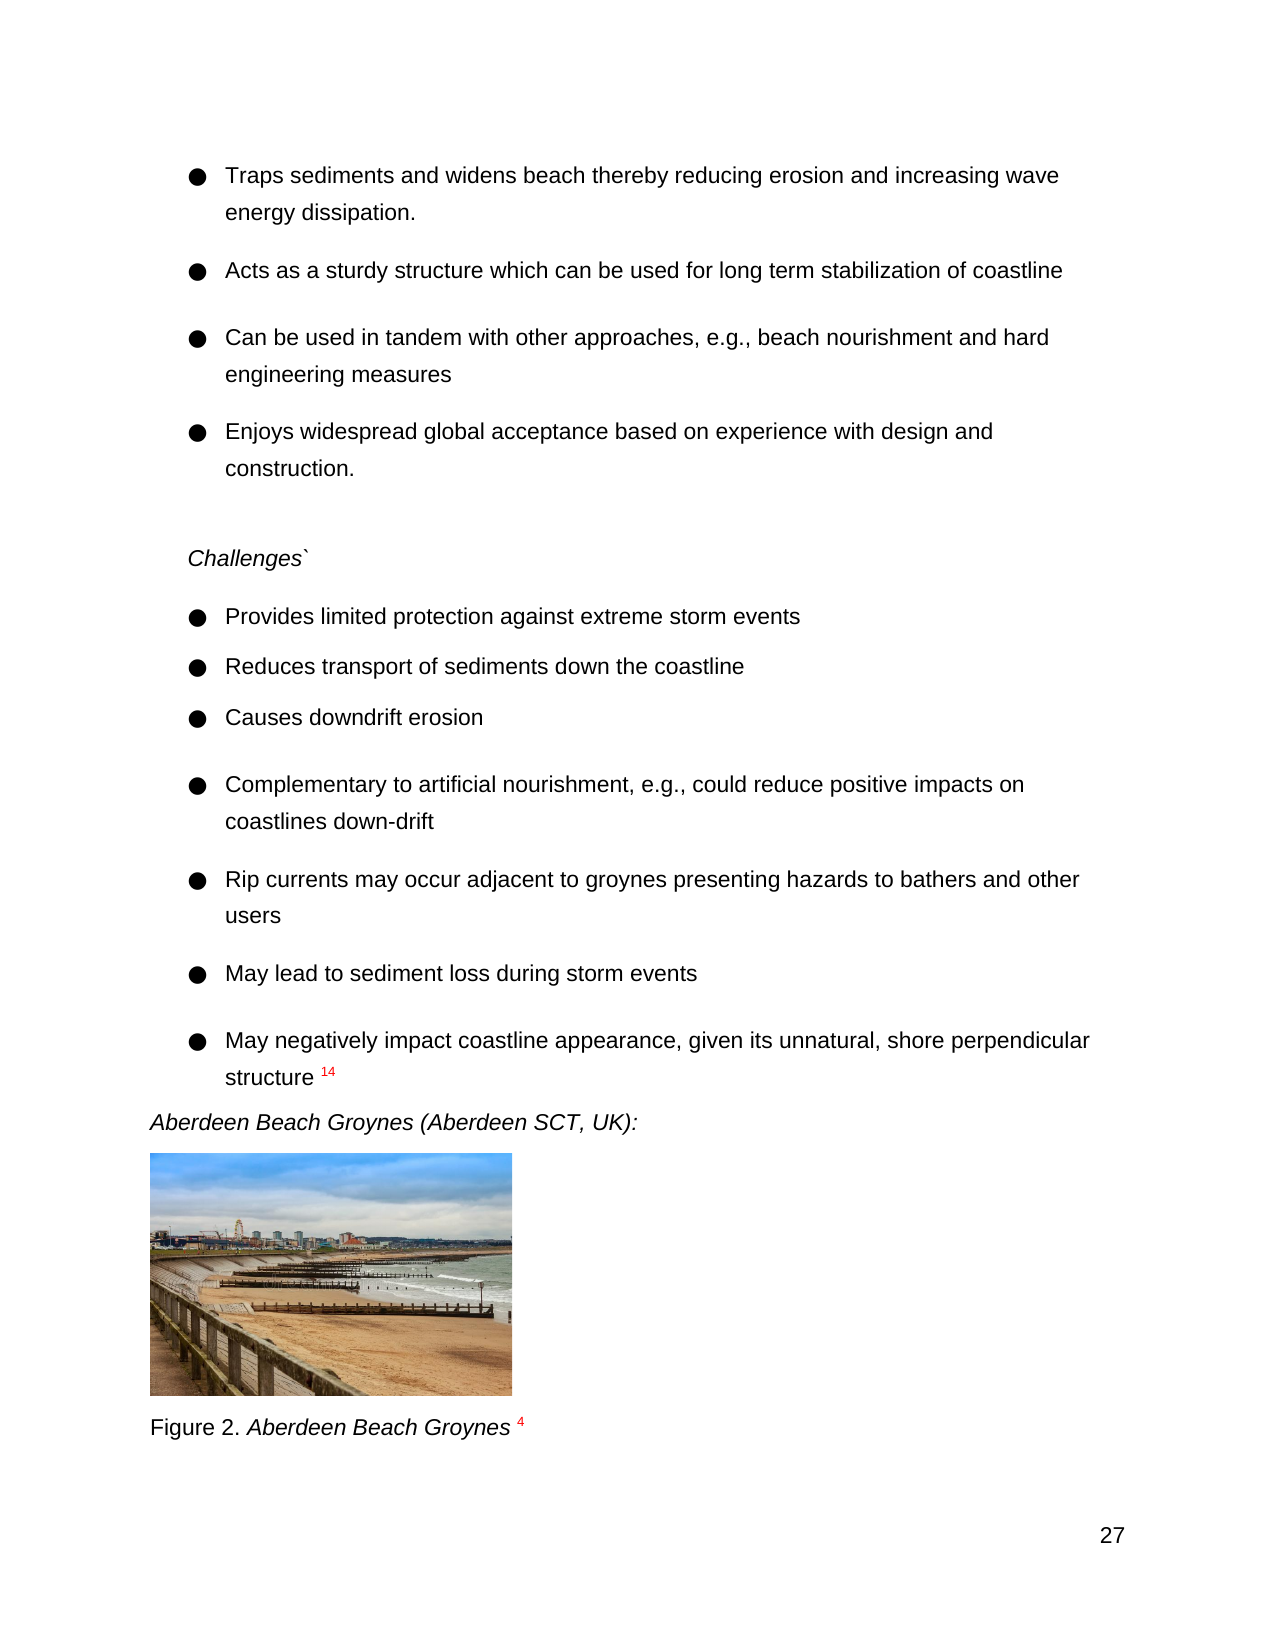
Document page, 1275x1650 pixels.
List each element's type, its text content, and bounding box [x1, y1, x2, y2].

text Aberdeen Beach Groynes (Aberdeen SCT, UK): [150, 1109, 1125, 1135]
list Causes downdrift erosion [187, 692, 1125, 738]
list May lead to sediment loss during storm events [187, 947, 1125, 994]
picture [150, 1153, 513, 1396]
text Challenges` [187, 545, 1125, 571]
list Can be used in tandem with other approaches, e.g., beach nourishment and hard engineering measures [187, 312, 1125, 387]
list Provides limited protection against extreme storm events [187, 590, 1125, 637]
text Figure 2. Aberdeen Beach Groynes 4 [150, 1414, 1125, 1441]
list Traps sediments and widens beach thereby reducing erosion and increasing wave energy dissipation. [187, 150, 1125, 225]
list Complementary to artificial nourishment, e.g., could reduce positive impacts on coastlines down-drift [187, 759, 1125, 834]
list Acts as a sturdy structure which can be used for long term stabilization of coastline [187, 244, 1125, 291]
list Enjoys widespread global acceptance based on experience with design and construction. [187, 406, 1125, 481]
list Reduces transport of sediments down the coastline [187, 641, 1125, 688]
list Rip currents may occur adjacent to groynes presenting hazards to bathers and other users [187, 853, 1125, 928]
list May negatively impact coastline appearance, given its unnatural, shore perpendicular structure 14 [187, 1015, 1125, 1090]
